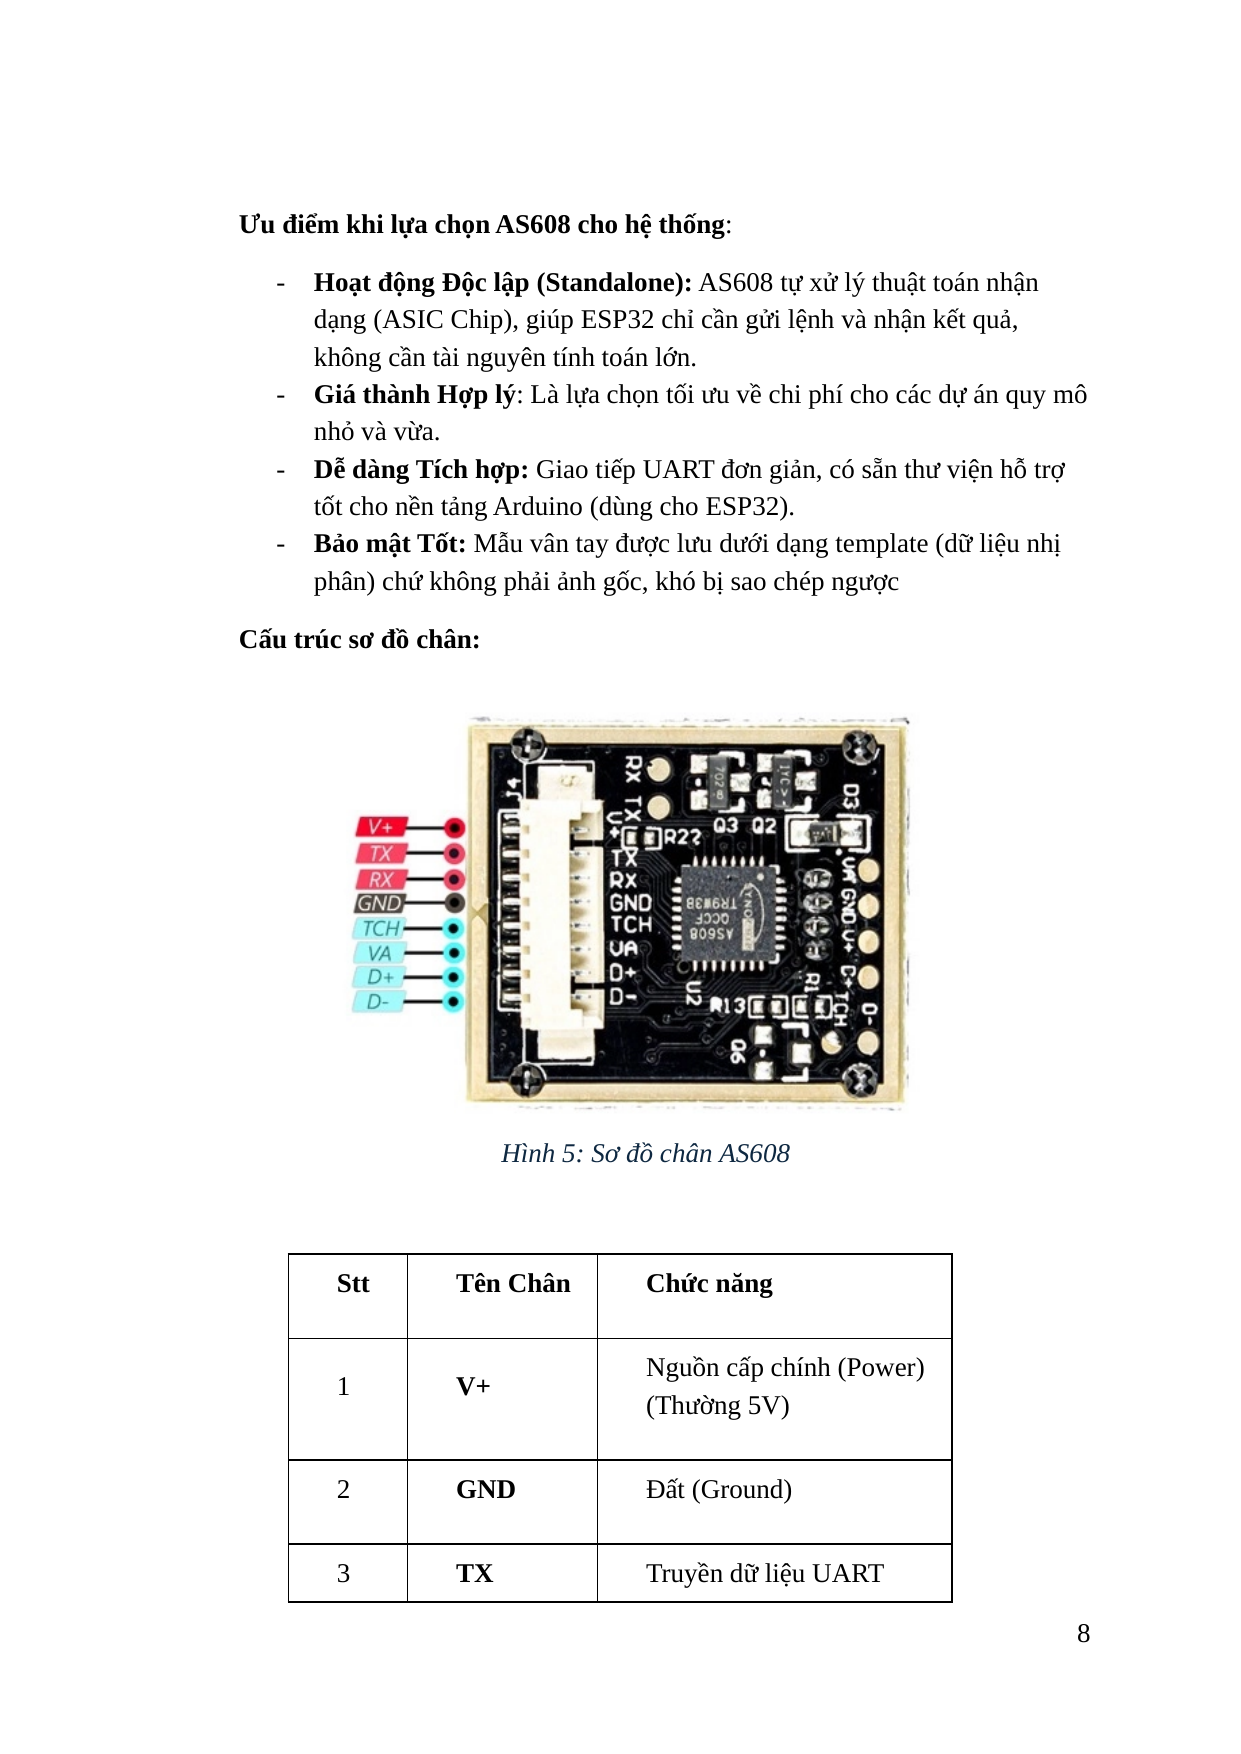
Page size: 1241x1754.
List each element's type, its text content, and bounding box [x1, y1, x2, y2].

table_cell Nguồn cấp chính (Power) (Thường 5V) [598, 1339, 951, 1459]
table_cell 3 [289, 1545, 407, 1601]
table_cell 1 [289, 1339, 407, 1459]
table_cell TX [408, 1545, 597, 1601]
picture [325, 697, 926, 1128]
table_header Tên Chân [408, 1255, 597, 1337]
table_cell Truyền dữ liệu UART [598, 1545, 951, 1601]
table_cell Đất (Ground) [598, 1461, 951, 1543]
text Ưu điểm khi lựa chọn AS608 cho hệ thống: [239, 208, 1090, 239]
table_cell GND [408, 1461, 597, 1543]
table_header Chức năng [598, 1255, 951, 1337]
list Bảo mật Tốt: Mẫu vân tay được lưu dưới dạng template (dữ liệu nhị phân) chứ không phải ảnh gốc, khó bị sao chép ngược [276, 527, 1090, 596]
table_cell 2 [289, 1461, 407, 1543]
table_cell V+ [408, 1339, 597, 1459]
table_header Stt [289, 1255, 407, 1337]
list Giá thành Hợp lý: Là lựa chọn tối ưu về chi phí cho các dự án quy mô nhỏ và vừa. [276, 378, 1090, 447]
list Hoạt động Độc lập (Standalone): AS608 tự xử lý thuật toán nhận dạng (ASIC Chip), giúp ESP32 chỉ cần gửi lệnh và nhận kết quả, không cần tài nguyên tính toán lớn. [276, 266, 1090, 372]
text Cấu trúc sơ đồ chân: [239, 623, 1090, 654]
list Dễ dàng Tích hợp: Giao tiếp UART đơn giản, có sẵn thư viện hỗ trợ tốt cho nền tảng Arduino (dùng cho ESP32). [276, 453, 1090, 521]
